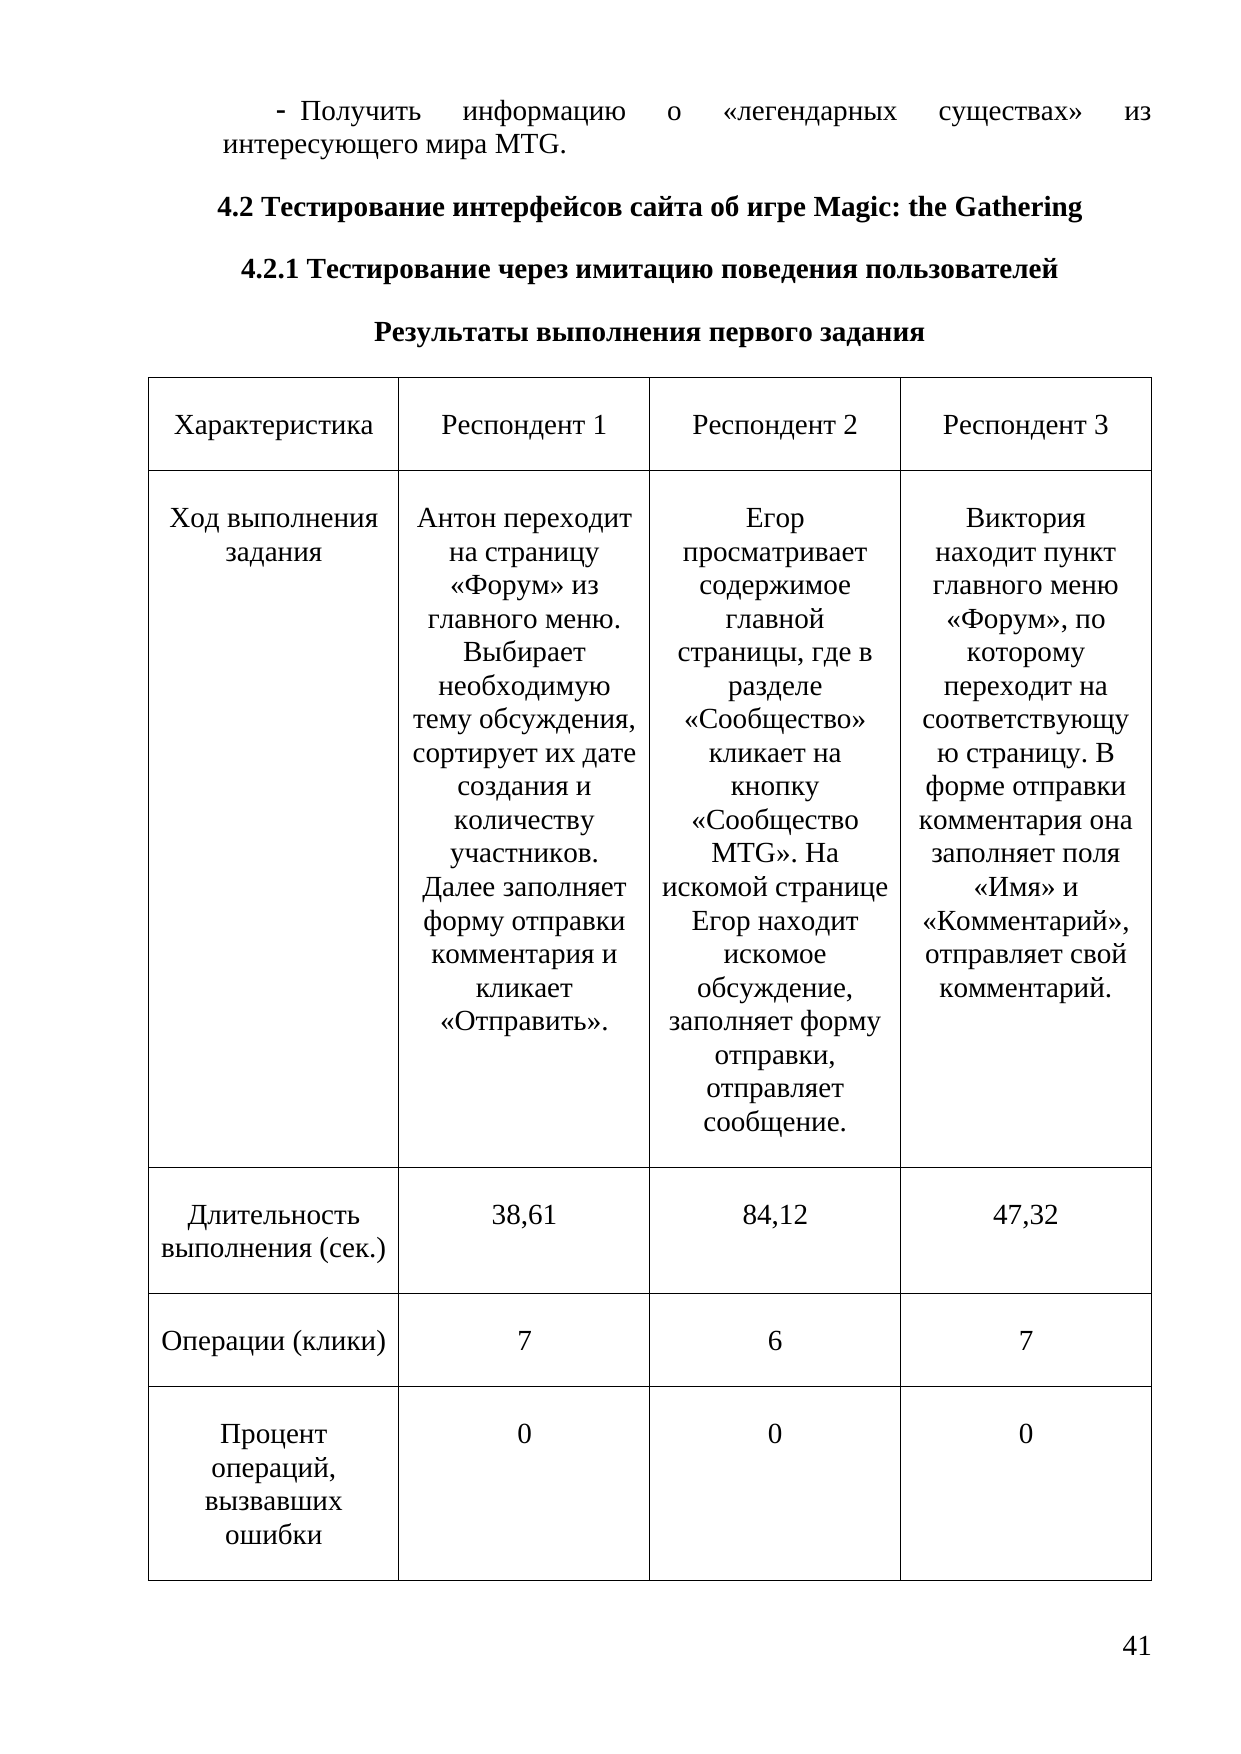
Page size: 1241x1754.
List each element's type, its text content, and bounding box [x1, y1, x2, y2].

text Результаты выполнения первого задания [148, 314, 1152, 348]
table_cell Егор просматривает содержимое главной страницы, где в разделе «Сообщество» кликает на кнопку «Сообщество MTG». На искомой странице Егор находит искомое обсуждение, заполняет форму отправки, отправляет сообщение. [650, 471, 900, 1167]
table_header Респондент 2 [650, 378, 900, 470]
table_header Характеристика [149, 378, 398, 470]
table_cell 7 [399, 1294, 649, 1386]
table_header Респондент 1 [399, 378, 649, 470]
table_cell 7 [901, 1294, 1151, 1386]
subtitle 4.2.1 Тестирование через имитацию поведения пользователей [148, 252, 1152, 285]
table_cell 38,61 [399, 1168, 649, 1293]
table_cell Ход выполнения задания [149, 471, 398, 1167]
table_cell Виктория находит пункт главного меню «Форум», по которому переходит на соответствующую страницу. В форме отправки комментария она заполняет поля «Имя» и «Комментарий», отправляет свой комментарий. [901, 471, 1151, 1167]
table_cell 0 [650, 1387, 900, 1579]
subtitle 4.2 Тестирование интерфейсов сайта об игре Magic: the Gathering [148, 189, 1152, 222]
table_cell Операции (клики) [149, 1294, 398, 1386]
table_cell Антон переходит на страницу «Форум» из главного меню. Выбирает необходимую тему обсуждения, сортирует их дате создания и количеству участников. Далее заполняет форму отправки комментария и кликает «Отправить». [399, 471, 649, 1167]
table_cell 84,12 [650, 1168, 900, 1293]
list Получить информацию о «легендарных существах» из интересующего мира MTG. [223, 93, 1152, 160]
table_cell 47,32 [901, 1168, 1151, 1293]
table_cell Длительность выполнения (сек.) [149, 1168, 398, 1293]
table_cell Процент операций, вызвавших ошибки [149, 1387, 398, 1579]
table_cell 0 [901, 1387, 1151, 1579]
table_header Респондент 3 [901, 378, 1151, 470]
table_cell 0 [399, 1387, 649, 1579]
table_cell 6 [650, 1294, 900, 1386]
